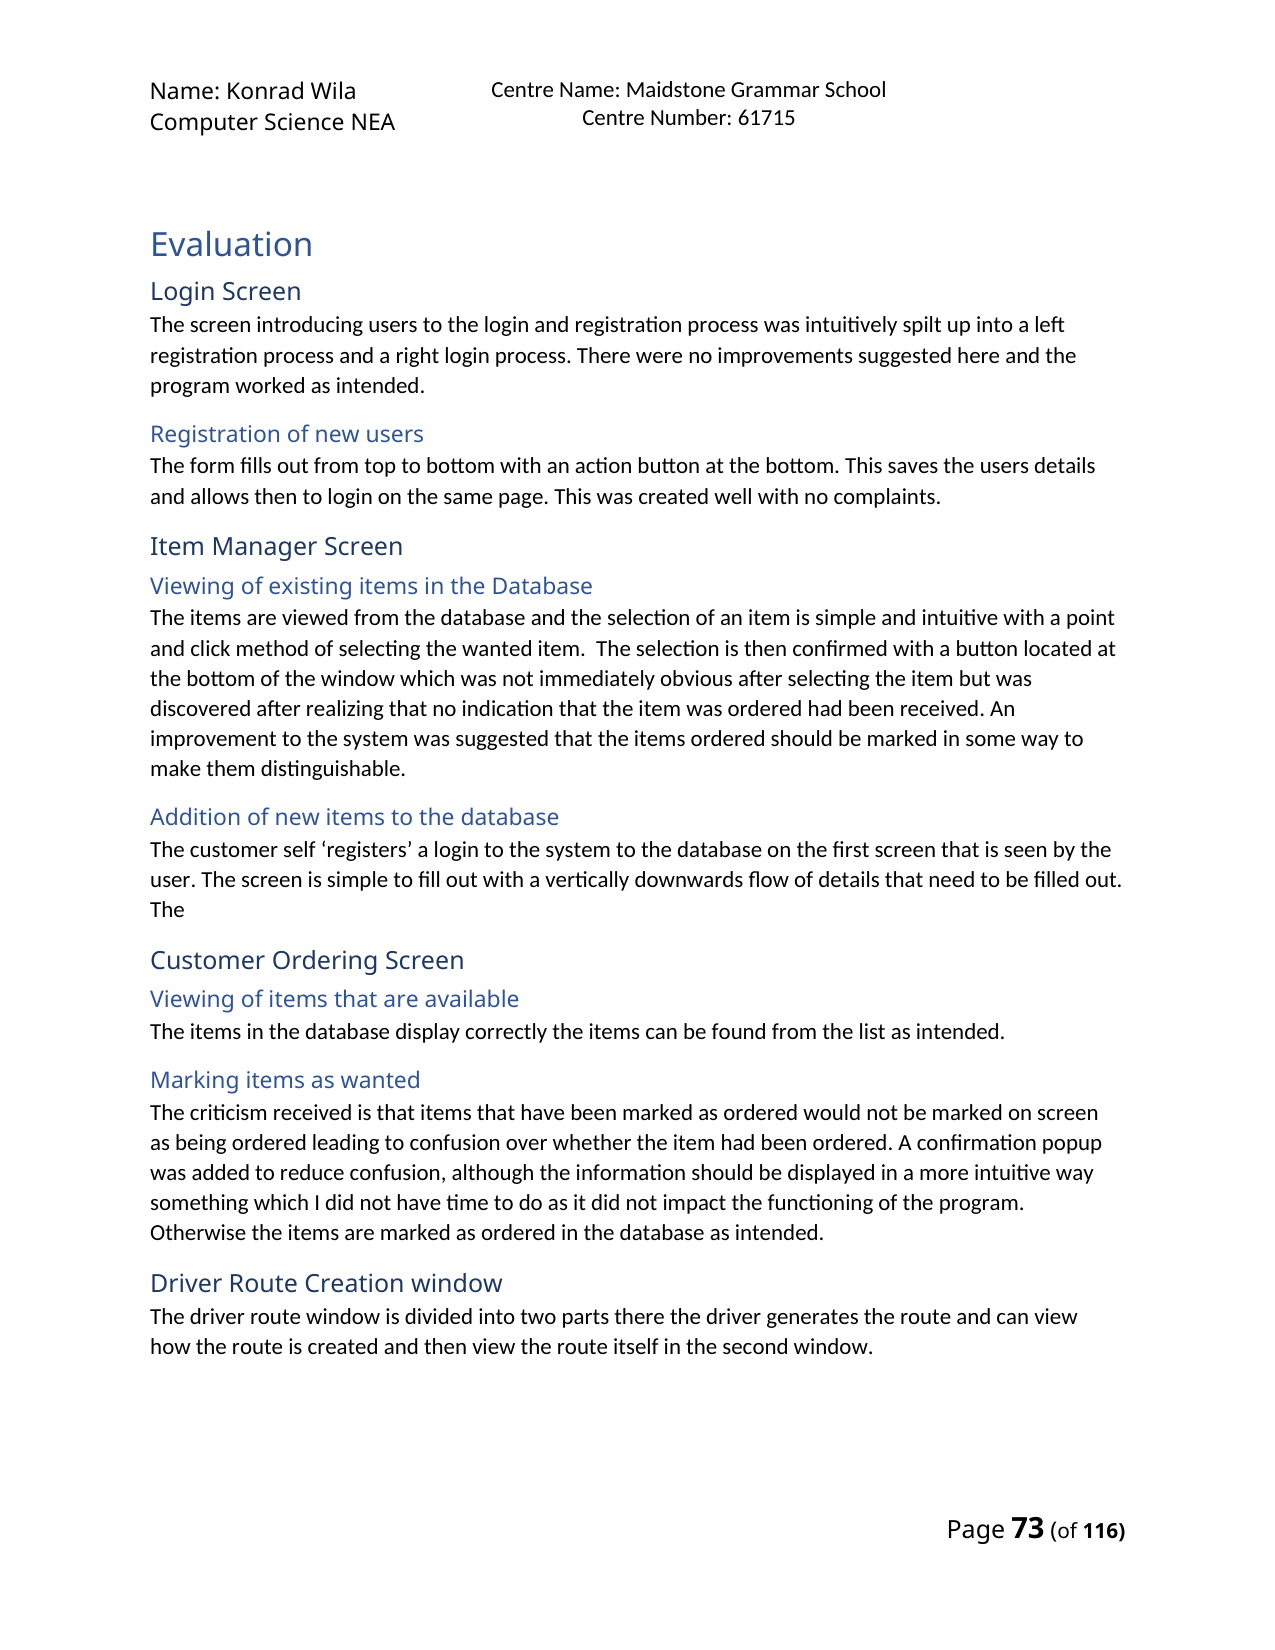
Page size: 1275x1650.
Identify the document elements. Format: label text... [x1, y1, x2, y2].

subtitle Item Manager Screen [150, 529, 1125, 563]
subtitle Customer Ordering Screen [150, 942, 1125, 976]
subtitle Addition of new items to the database [150, 801, 1125, 833]
text The screen introducing users to the login and registration process was intuitively spilt up into a left registration process and a right login process. There were no improvements suggested here and the program worked as intended. [150, 311, 1125, 399]
text The items in the database display correctly the items can be found from the list as intended. [150, 1017, 1125, 1045]
subtitle Marking items as wanted [150, 1064, 1125, 1095]
subtitle Viewing of items that are available [150, 983, 1125, 1014]
subtitle Registration of new users [150, 418, 1125, 449]
subtitle Login Screen [150, 274, 1125, 308]
text The items are viewed from the database and the selection of an item is simple and intuitive with a point and click method of selecting the wanted item. The selection is then confirmed with a button located at the bottom of the window which was not immediately obvious after selecting the item but was discovered after realizing that no indication that the item was ordered had been received. An improvement to the system was suggested that the items ordered should be marked in some way to make them distinguishable. [150, 603, 1125, 782]
subtitle Evaluation [150, 221, 1125, 266]
text The form fills out from top to bottom with an action button at the bottom. This saves the users details and allows then to login on the same page. This was created well with no complaints. [150, 452, 1125, 510]
text The criticism received is that items that have been marked as ordered would not be marked on screen as being ordered leading to confusion over whether the item had been ordered. A confirmation popup was added to reduce confusion, although the information should be displayed in a more intuitive way something which I did not have time to do as it did not impact the functioning of the program. Otherwise the items are marked as ordered in the database as intended. [150, 1098, 1125, 1247]
subtitle Viewing of existing items in the Database [150, 570, 1125, 601]
text The customer self ‘registers’ a login to the system to the database on the first screen that is seen by the user. The screen is simple to fill out with a vertically downwards flow of details that need to be filled out. The [150, 835, 1125, 923]
text The driver route window is divided into two parts there the driver generates the route and can view how the route is created and then view the route itself in the second window. [150, 1302, 1125, 1360]
subtitle Driver Route Creation window [150, 1265, 1125, 1299]
